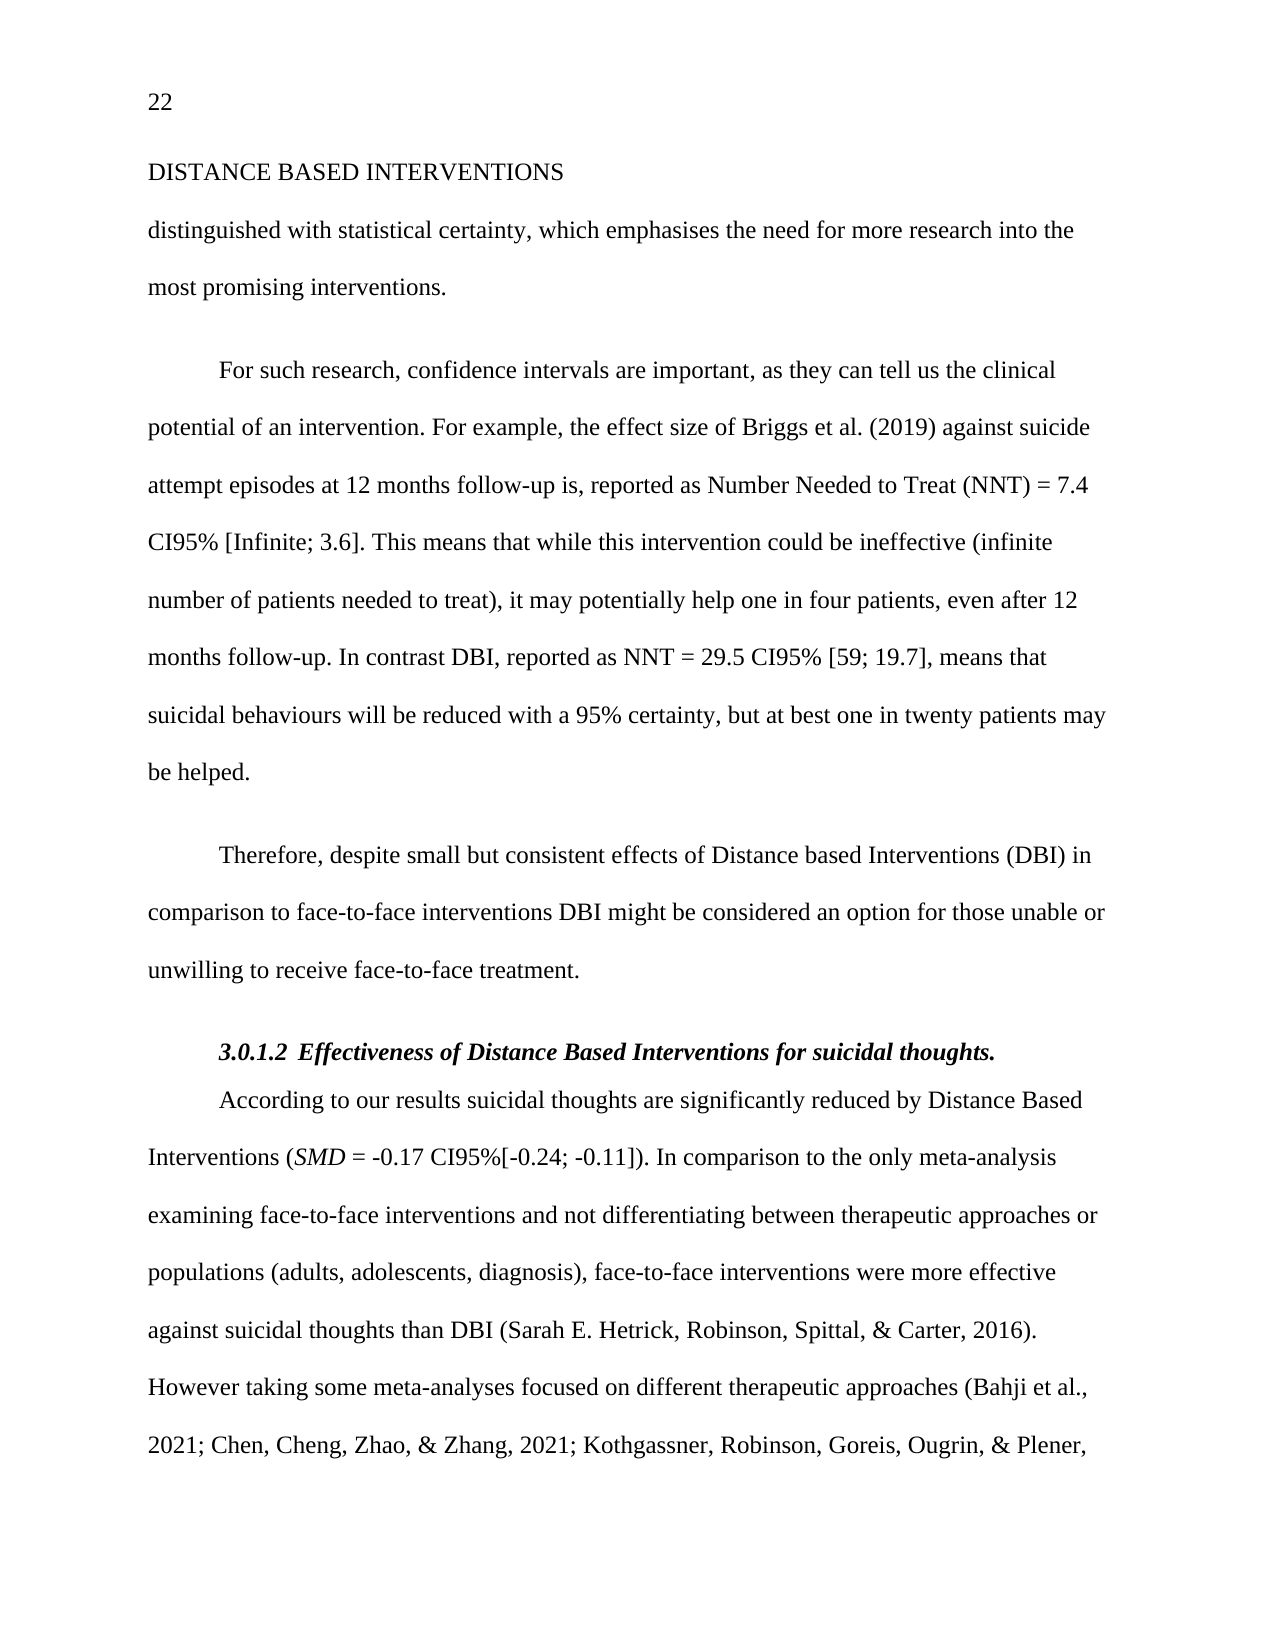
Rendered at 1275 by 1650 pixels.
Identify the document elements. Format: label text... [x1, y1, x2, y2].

text For such research, confidence intervals are important, as they can tell us the clinical potential of an intervention. For example, the effect size of Briggs et al. (2019) against suicide attempt episodes at 12 months follow-up is, reported as Number Needed to Treat (NNT) = 7.4 CI95% [Infinite; 3.6]. This means that while this intervention could be ineffective (infinite number of patients needed to treat), it may potentially help one in four patients, even after 12 months follow-up. In contrast DBI, reported as NNT = 29.5 CI95% [59; 19.7], means that suicidal behaviours will be reduced with a 95% certainty, but at best one in twenty patients may be helped. [148, 355, 1127, 786]
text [148, 1085, 1127, 1459]
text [148, 215, 1127, 301]
text Therefore, despite small but consistent effects of Distance based Interventions (DBI) in comparison to face-to-face interventions DBI might be considered an option for those unable or unwilling to receive face-to-face treatment. [148, 840, 1127, 984]
subtitle 3.0.1.2 Effectiveness of Distance Based Interventions for suicidal thoughts. [148, 1037, 1127, 1066]
